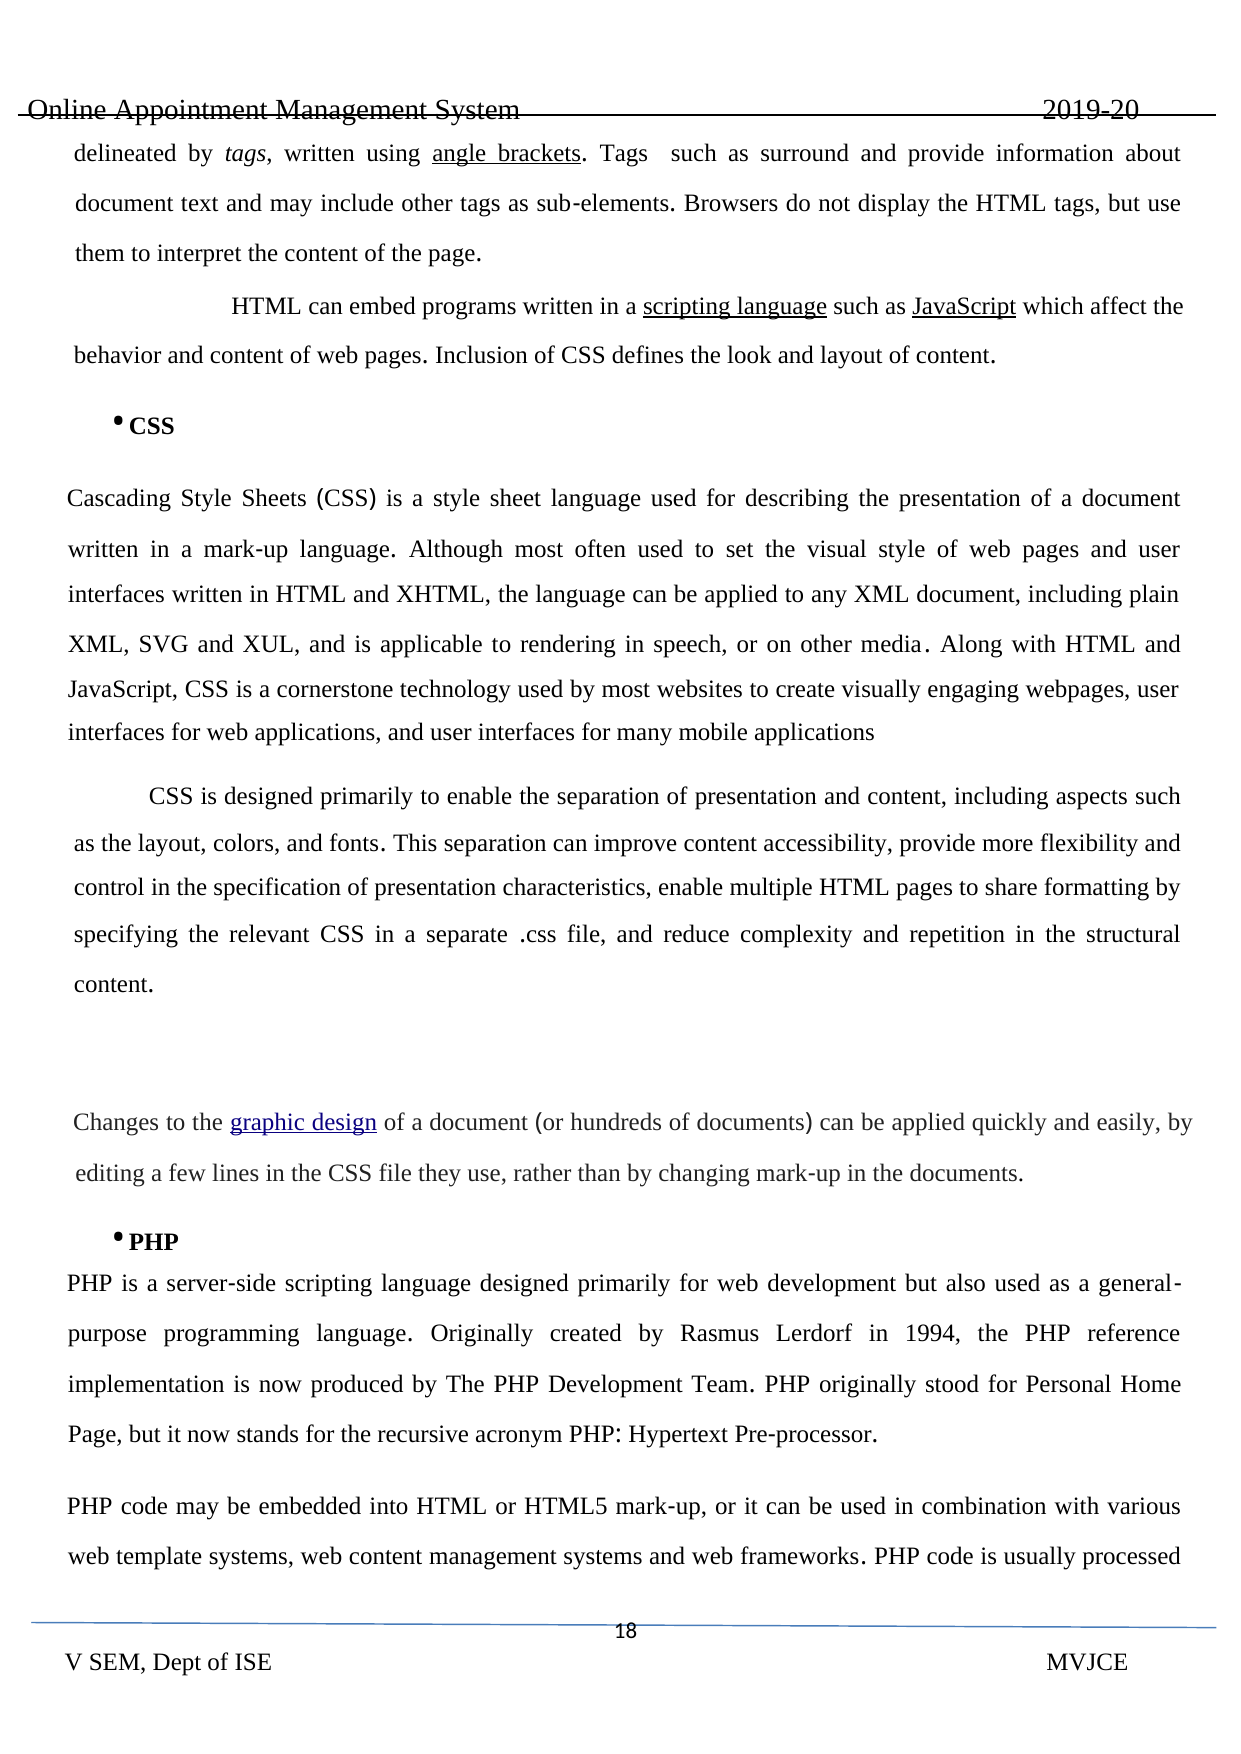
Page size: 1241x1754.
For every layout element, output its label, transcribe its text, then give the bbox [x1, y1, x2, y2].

list PHP [111, 1210, 1192, 1261]
text PHP is a server-side scripting language designed primarily for web development but also used as a general- purpose programming language. Originally created by Rasmus Lerdorf in 1994, the PHP reference implementation is now produced by The PHP Development Team. PHP originally stood for Personal Home Page, but it now stands for the recursive acronym PHP: Hypertext Pre-processor. [67, 1265, 1182, 1450]
text behavior and content of web pages. Inclusion of CSS defines the look and layout of content. [74, 337, 1192, 371]
text Cascading Style Sheets (CSS) is a style sheet language used for describing the presentation of a document written in a mark-up language. Although most often used to set the visual style of web pages and user interfaces written in HTML and XHTML, the language can be applied to any XML document, including plain XML, SVG and XUL, and is applicable to rendering in speech, or on other media. Along with HTML and JavaScript, CSS is a cornerstone technology used by most websites to create visually engaging webpages, user interfaces for web applications, and user interfaces for many mobile applications [67, 480, 1181, 746]
text CSS is designed primarily to enable the separation of presentation and content, including aspects such as the layout, colors, and fonts. This separation can improve content accessibility, provide more flexibility and control in the specification of presentation characteristics, enable multiple HTML pages to share formatting by specifying the relevant CSS in a separate .css file, and reduce complexity and repetition in the structural content. [74, 781, 1182, 999]
list CSS [111, 394, 1192, 445]
text HTML can embed programs written in a scripting language such as JavaScript which affect the [27, 291, 1183, 320]
text Changes to the graphic design of a document (or hundreds of documents) can be applied quickly and easily, by editing a few lines in the CSS file they use, rather than by changing mark-up in the documents. [73, 1104, 1194, 1189]
text delineated by tags, written using angle brackets. Tags such as surround and provide information about document text and may include other tags as sub-elements. Browsers do not display the HTML tags, but use them to interpret the content of the page. [74, 134, 1182, 269]
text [67, 1487, 1181, 1572]
